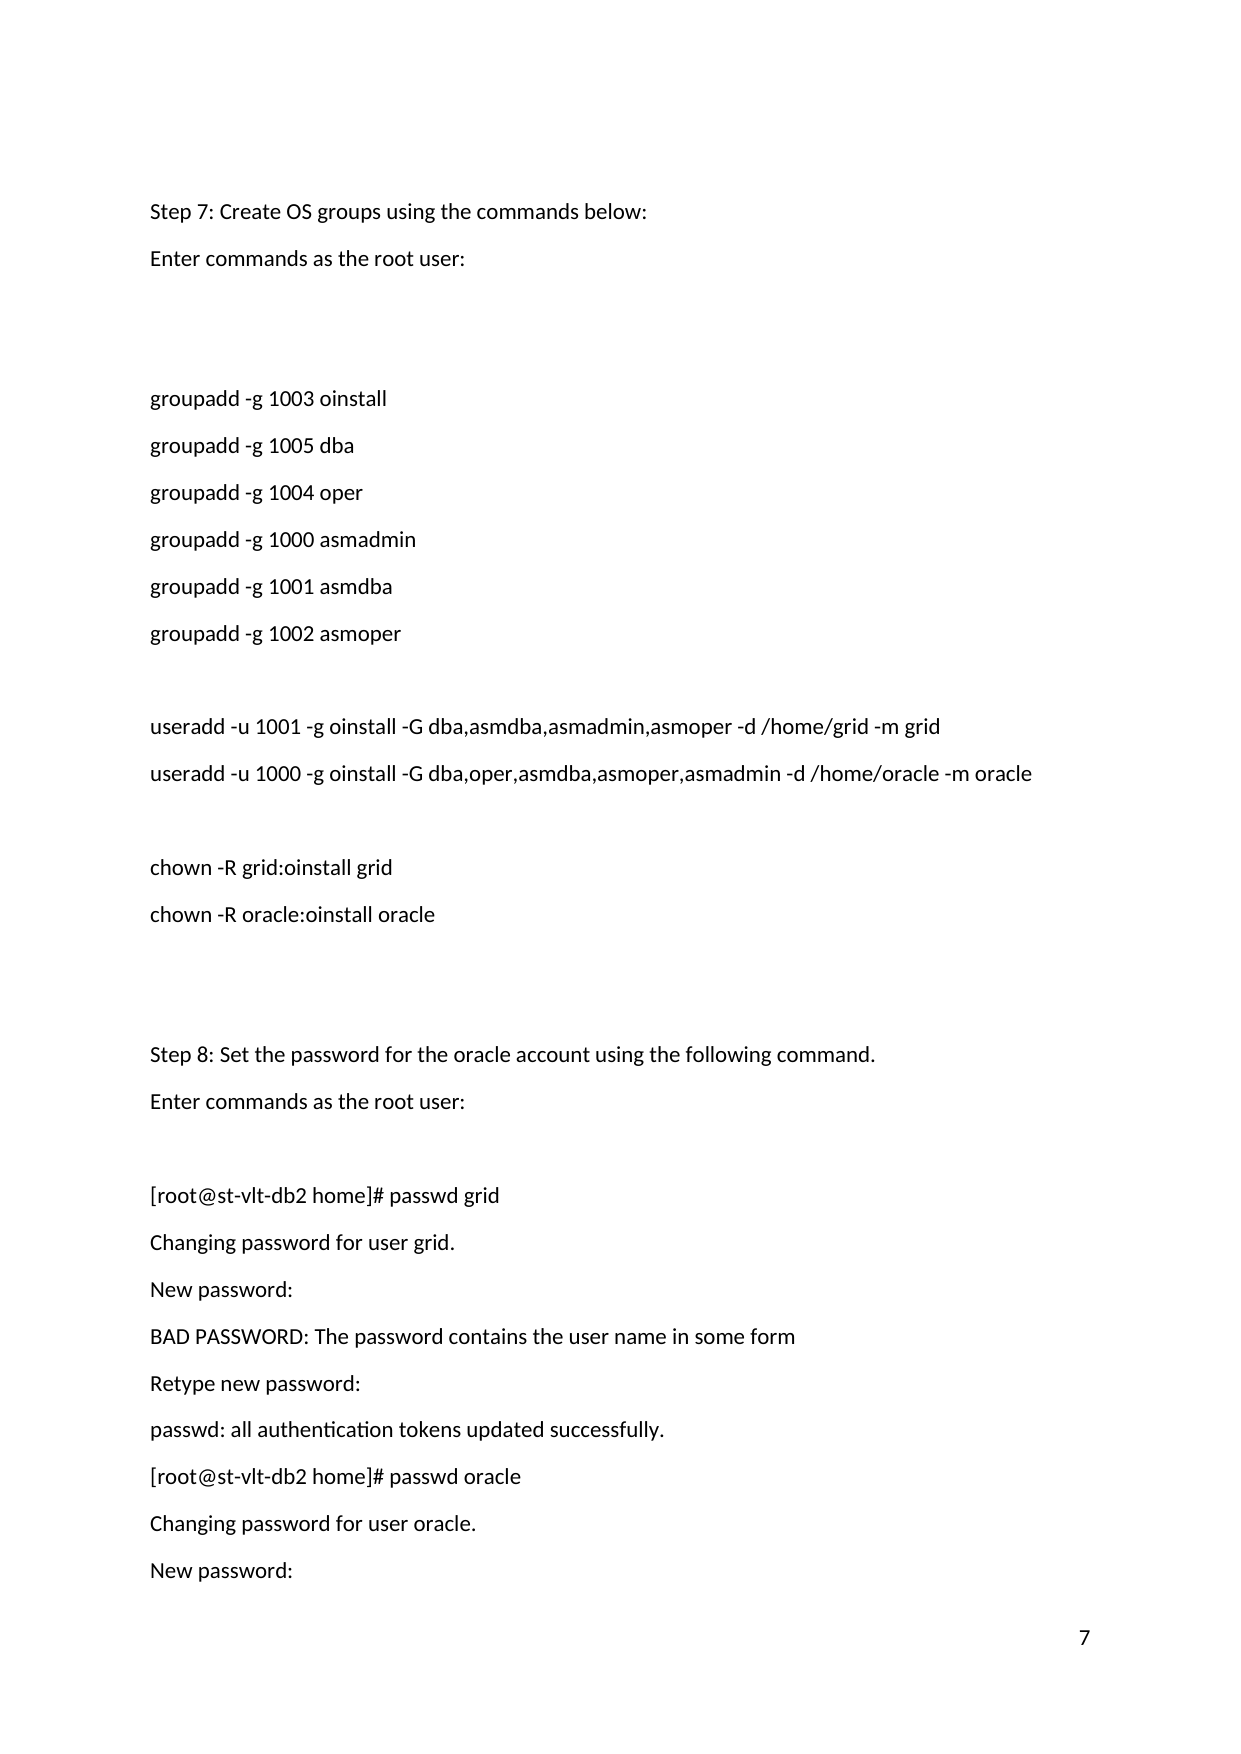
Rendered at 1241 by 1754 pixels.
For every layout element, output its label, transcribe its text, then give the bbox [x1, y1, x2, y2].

text Step 8: Set the password for the oracle account using the following command. [150, 1041, 1090, 1069]
text chown -R grid:oinstall grid [150, 853, 1090, 881]
text New password: [150, 1556, 1090, 1584]
text Changing password for user oracle. [150, 1509, 1090, 1537]
text groupadd -g 1000 asmadmin [150, 525, 1090, 553]
text groupadd -g 1004 oper [150, 478, 1090, 506]
text Enter commands as the root user: [150, 1087, 1090, 1116]
text [root@st-vlt-db2 home]# passwd grid [150, 1181, 1090, 1209]
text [150, 1416, 1090, 1444]
text groupadd -g 1002 asmoper [150, 619, 1090, 647]
text Enter commands as the root user: [150, 244, 1090, 272]
text Changing password for user grid. [150, 1228, 1090, 1256]
text chown -R oracle:oinstall oracle [150, 900, 1090, 928]
text Retype new password: [150, 1369, 1090, 1397]
text Step 7: Create OS groups using the commands below: [150, 197, 1090, 225]
text useradd -u 1001 -g oinstall -G dba,asmdba,asmadmin,asmoper -d /home/grid -m grid [150, 712, 1090, 741]
text useradd -u 1000 -g oinstall -G dba,oper,asmdba,asmoper,asmadmin -d /home/oracle -m oracle [150, 759, 1090, 787]
text BAD PASSWORD: The password contains the user name in some form [150, 1322, 1090, 1350]
text groupadd -g 1003 oinstall [150, 384, 1090, 412]
text groupadd -g 1001 asmdba [150, 572, 1090, 600]
text New password: [150, 1275, 1090, 1303]
text groupadd -g 1005 dba [150, 431, 1090, 459]
text [root@st-vlt-db2 home]# passwd oracle [150, 1462, 1090, 1491]
